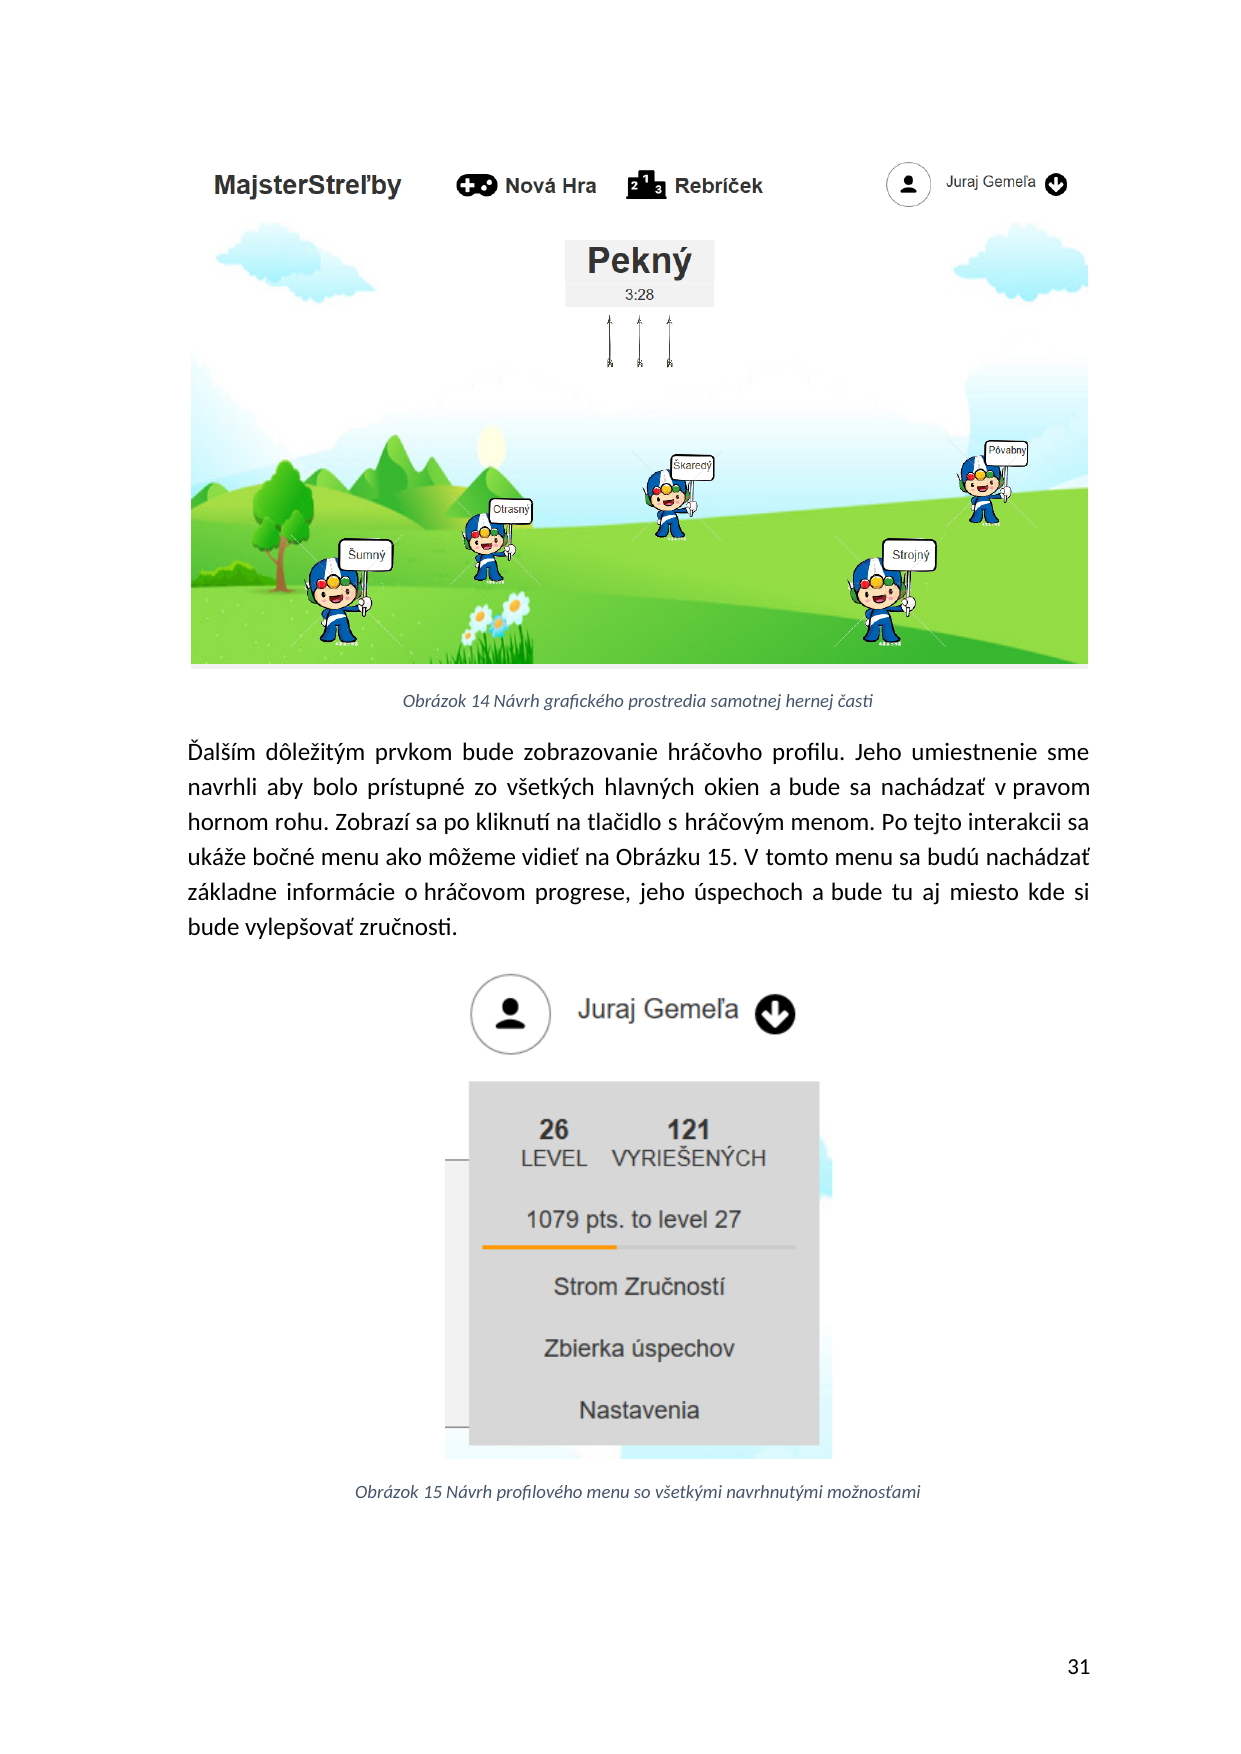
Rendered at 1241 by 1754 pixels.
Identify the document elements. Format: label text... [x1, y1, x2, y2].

picture [445, 962, 833, 1459]
text Ďalším dôležitým prvkom bude zobrazovanie hráčovho profilu. Jeho umiestnenie sme navrhli aby bolo prístupné zo všetkých hlavných okien a bude sa nachádzať v pravom hornom rohu. Zobrazí sa po kliknutí na tlačidlo s hráčovým menom. Po tejto interakcii sa ukáže bočné menu ako môžeme vidieť na Obrázku 15. V tomto menu sa budú nachádzať základne informácie o hráčovom progrese, jeho úspechoch a bude tu aj miesto kde si bude vylepšovať zručnosti. [187, 736, 1090, 942]
picture [187, 150, 1093, 669]
